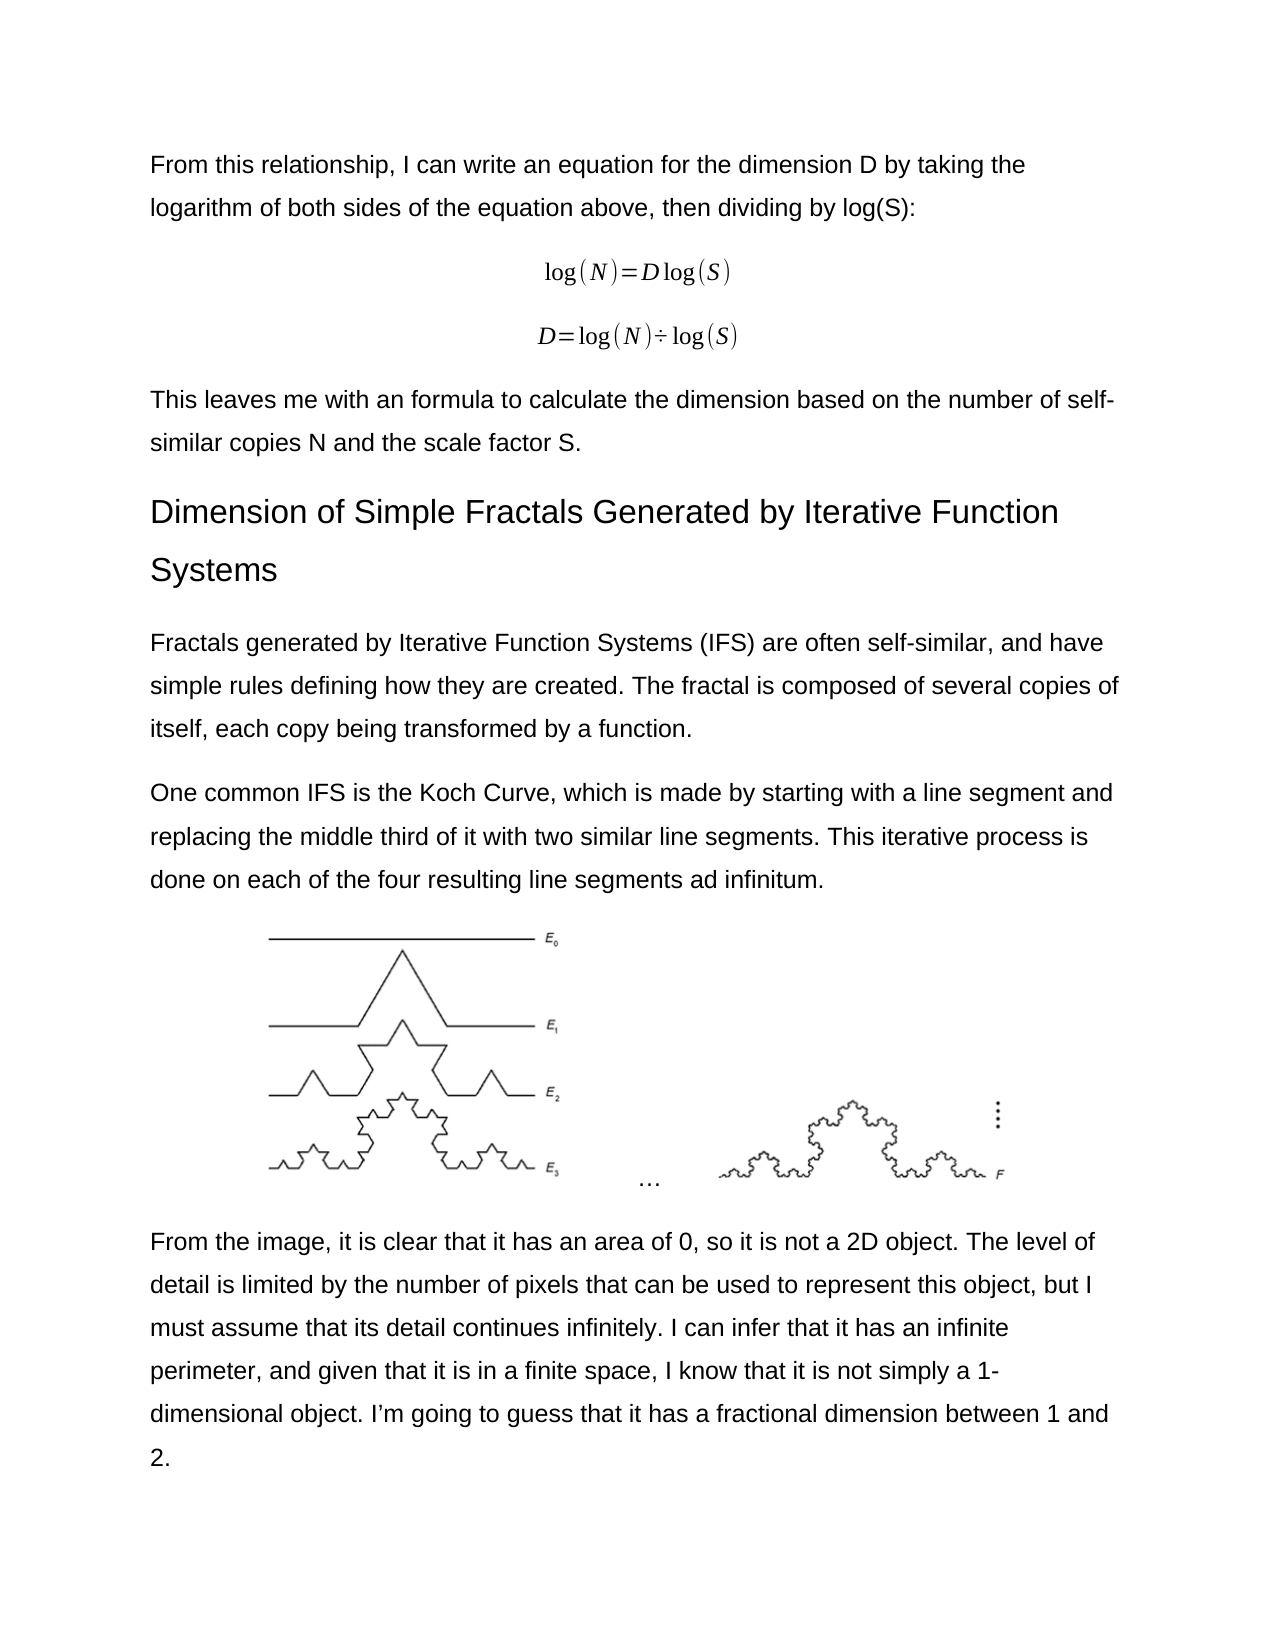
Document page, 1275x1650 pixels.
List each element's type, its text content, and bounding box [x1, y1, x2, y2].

text Fractals generated by Iterative Function Systems (IFS) are often self-similar, and have simple rules defining how they are created. The fractal is composed of several copies of itself, each copy being transformed by a function. [150, 628, 1125, 743]
subtitle Dimension of Simple Fractals Generated by Iterative Function Systems [150, 492, 1125, 588]
text This leaves me with an formula to calculate the dimension based on the number of self-similar copies N and the scale factor S. [150, 385, 1125, 457]
text From this relationship, I can write an equation for the dimension D by taking the logarithm of both sides of the equation above, then dividing by log(S): [150, 150, 1125, 222]
text From the image, it is clear that it has an area of 0, so it is not a 2D object. The level of detail is limited by the number of pixels that can be used to represent this object, but I must assume that its detail continues infinitely. I can infer that it has an infinite perimeter, and given that it is in a finite space, I know that it is not simply a 1-dimensional object. I’m going to guess that it has a fractional dimension between 1 and 2. [150, 1227, 1125, 1471]
text One common IFS is the Koch Curve, which is made by starting with a line segment and replacing the middle third of it with two similar line segments. This iterative process is done on each of the four resulting line segments ad infinitum. [150, 778, 1125, 893]
picture [261, 928, 564, 1187]
picture [711, 1087, 1014, 1187]
